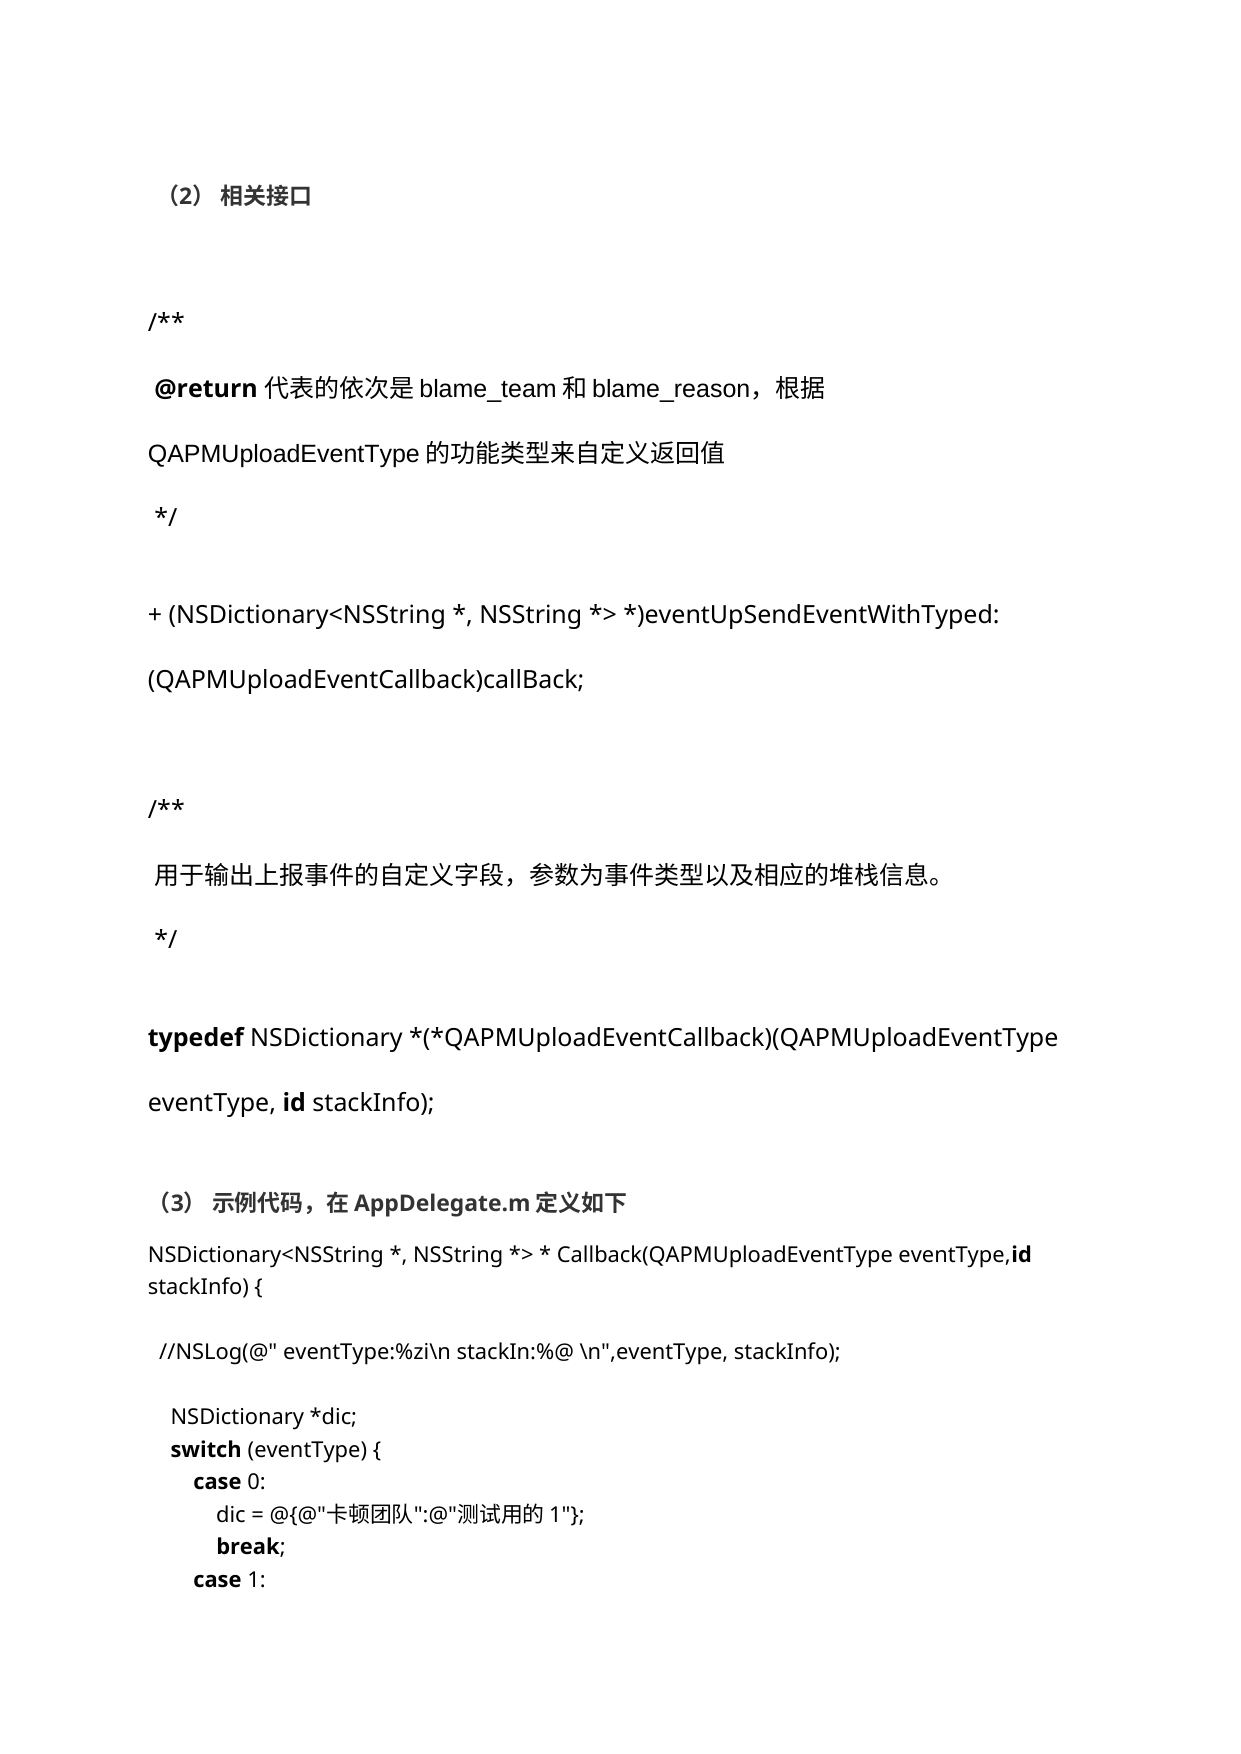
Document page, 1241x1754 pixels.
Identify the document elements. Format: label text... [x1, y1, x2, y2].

text //NSLog(@" eventType:%zi\n stackIn:%@ \n",eventType, stackInfo); [148, 1335, 1093, 1367]
text NSDictionary *dic; [148, 1400, 1093, 1432]
text （3） 示例代码，在AppDelegate.m定义如下 [148, 1185, 1093, 1218]
text 用于输出上报事件的自定义字段，参数为事件类型以及相应的堆栈信息。 [148, 841, 1093, 906]
text /** [148, 289, 1093, 354]
text typedef NSDictionary *(*QAPMUploadEventCallback)(QAPMUploadEventType eventType, id stackInfo); [148, 1004, 1093, 1134]
text switch (eventType) { [148, 1432, 1093, 1465]
text case 0: [148, 1465, 1093, 1497]
text @return 代表的依次是blame_team和blame_reason，根据QAPMUploadEventType的功能类型来自定义返回值 [148, 354, 1093, 484]
text case 1: [148, 1562, 1093, 1595]
text NSDictionary<NSString *, NSString *> * Callback(QAPMUploadEventType eventType,id stackInfo) { [148, 1237, 1093, 1302]
text dic = @{@"卡顿团队":@"测试用的1"}; [148, 1497, 1093, 1530]
text break; [148, 1530, 1093, 1562]
text */ [148, 484, 1093, 549]
text }（2） 相关接口 [148, 178, 1093, 212]
text /** [148, 776, 1093, 841]
text */ [148, 906, 1093, 971]
text + (NSDictionary<NSString *, NSString *> *)eventUpSendEventWithTyped:(QAPMUploadEventCallback)callBack; [148, 581, 1093, 711]
